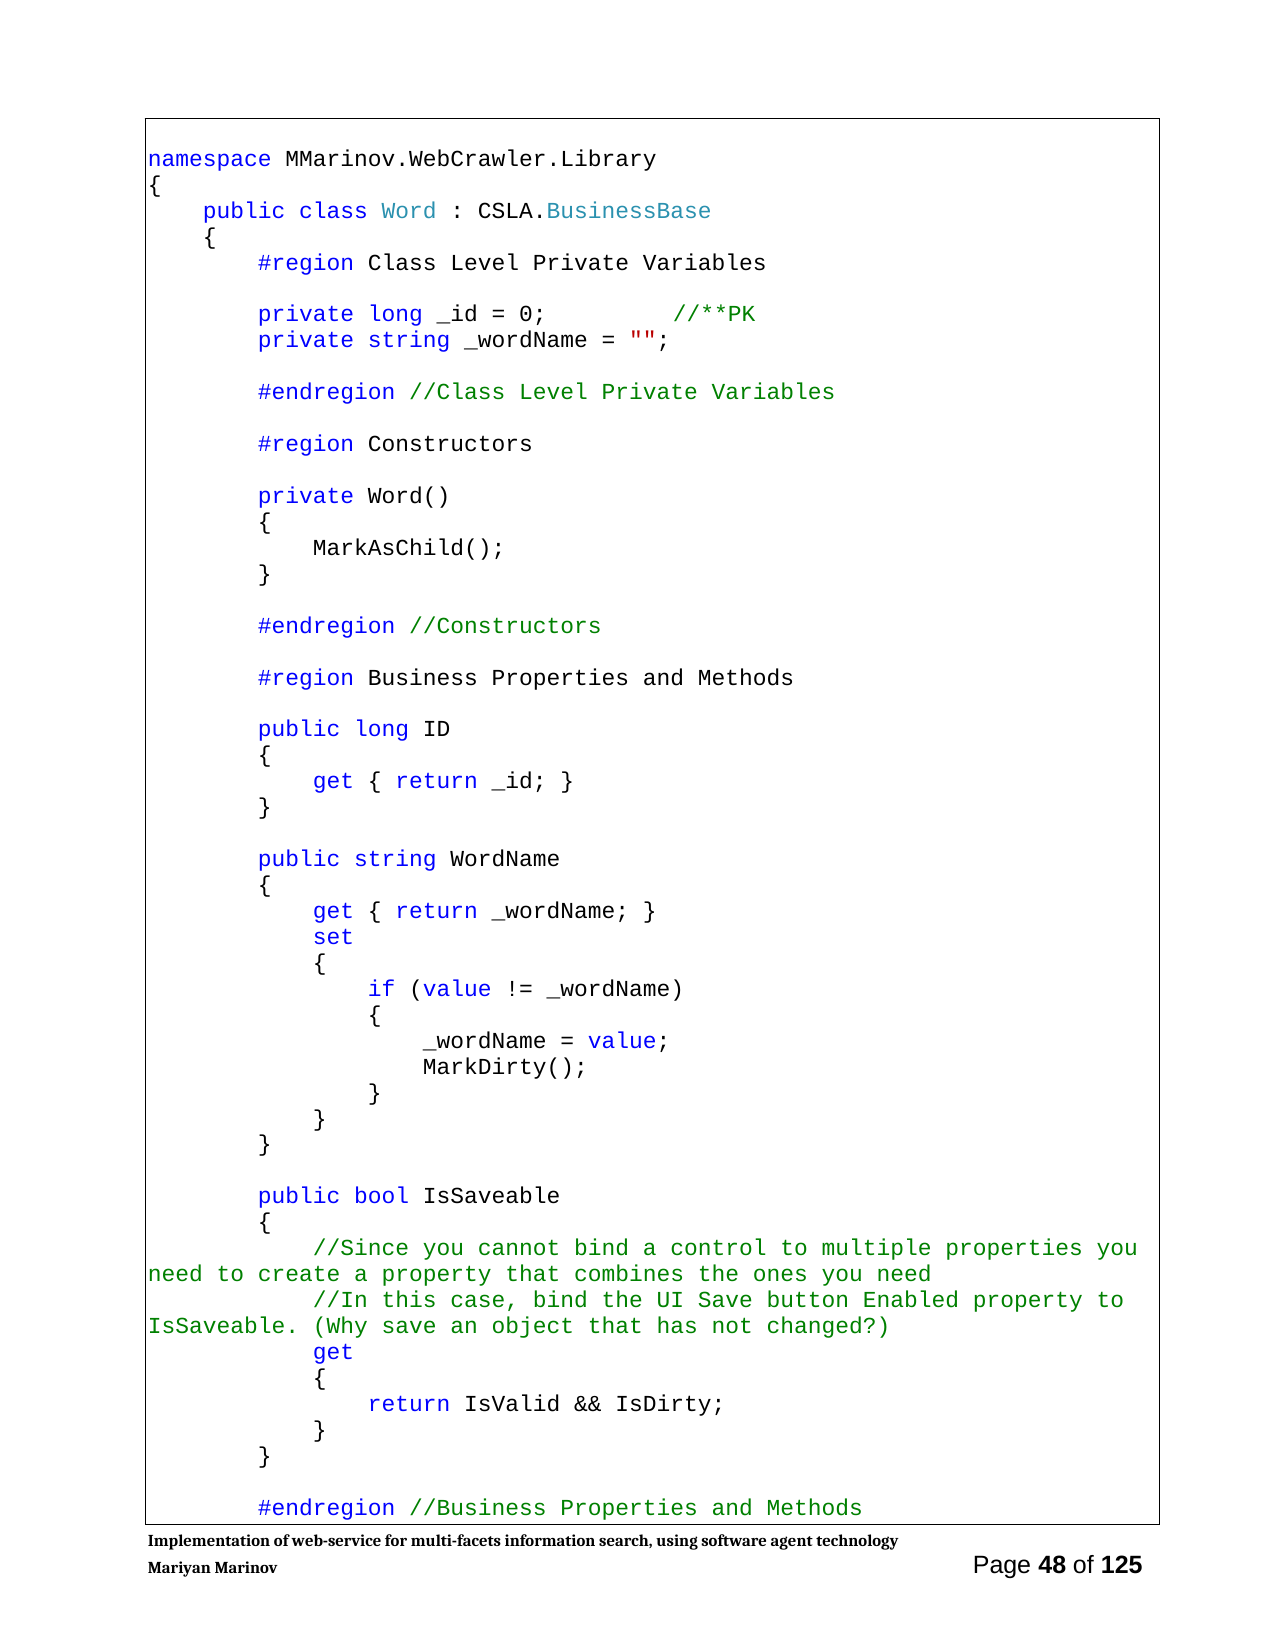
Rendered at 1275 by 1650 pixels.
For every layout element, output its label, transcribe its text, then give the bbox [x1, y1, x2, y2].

text namespace MMarinov.WebCrawler.Library [148, 147, 1157, 173]
text #endregion //Constructors [148, 614, 1157, 640]
text } [148, 1444, 1157, 1470]
text //In this case, bind the UI Save button Enabled property to IsSaveable. (Why save an object that has not changed?) [148, 1288, 1157, 1340]
text set [148, 925, 1157, 951]
text MarkDirty(); [148, 1055, 1157, 1081]
text return IsValid && IsDirty; [148, 1392, 1157, 1418]
text MarkAsChild(); [148, 536, 1157, 562]
text #region Class Level Private Variables [148, 251, 1157, 277]
text { [148, 173, 1157, 199]
text { [148, 744, 1157, 770]
text } [148, 1081, 1157, 1107]
text } [148, 1107, 1157, 1133]
text public string WordName [148, 847, 1157, 873]
text public class Word : CSLA.BusinessBase [148, 199, 1157, 225]
text } [148, 1133, 1157, 1159]
text if (value != _wordName) [148, 977, 1157, 1003]
text private long _id = 0; //**PK [148, 303, 1157, 329]
text private string _wordName = ""; [148, 329, 1157, 355]
text { [148, 1003, 1157, 1029]
text public long ID [148, 718, 1157, 744]
text #endregion //Class Level Private Variables [148, 381, 1157, 407]
text } [148, 796, 1157, 822]
text #region Business Properties and Methods [148, 666, 1157, 692]
text private Word() [148, 484, 1157, 510]
text get { return _wordName; } [148, 899, 1157, 925]
text { [148, 225, 1157, 251]
text #region Constructors [148, 432, 1157, 458]
text { [148, 1366, 1157, 1392]
text { [148, 873, 1157, 899]
text } [148, 562, 1157, 588]
text get { return _id; } [148, 770, 1157, 796]
text } [148, 1418, 1157, 1444]
text //Since you cannot bind a control to multiple properties you need to create a property that combines the ones you need [148, 1237, 1157, 1288]
text public bool IsSaveable [148, 1185, 1157, 1211]
text { [148, 951, 1157, 977]
text get [148, 1340, 1157, 1366]
text { [148, 1211, 1157, 1237]
text #endregion //Business Properties and Methods [146, 1493, 1159, 1524]
text { [148, 510, 1157, 536]
text _wordName = value; [148, 1029, 1157, 1055]
